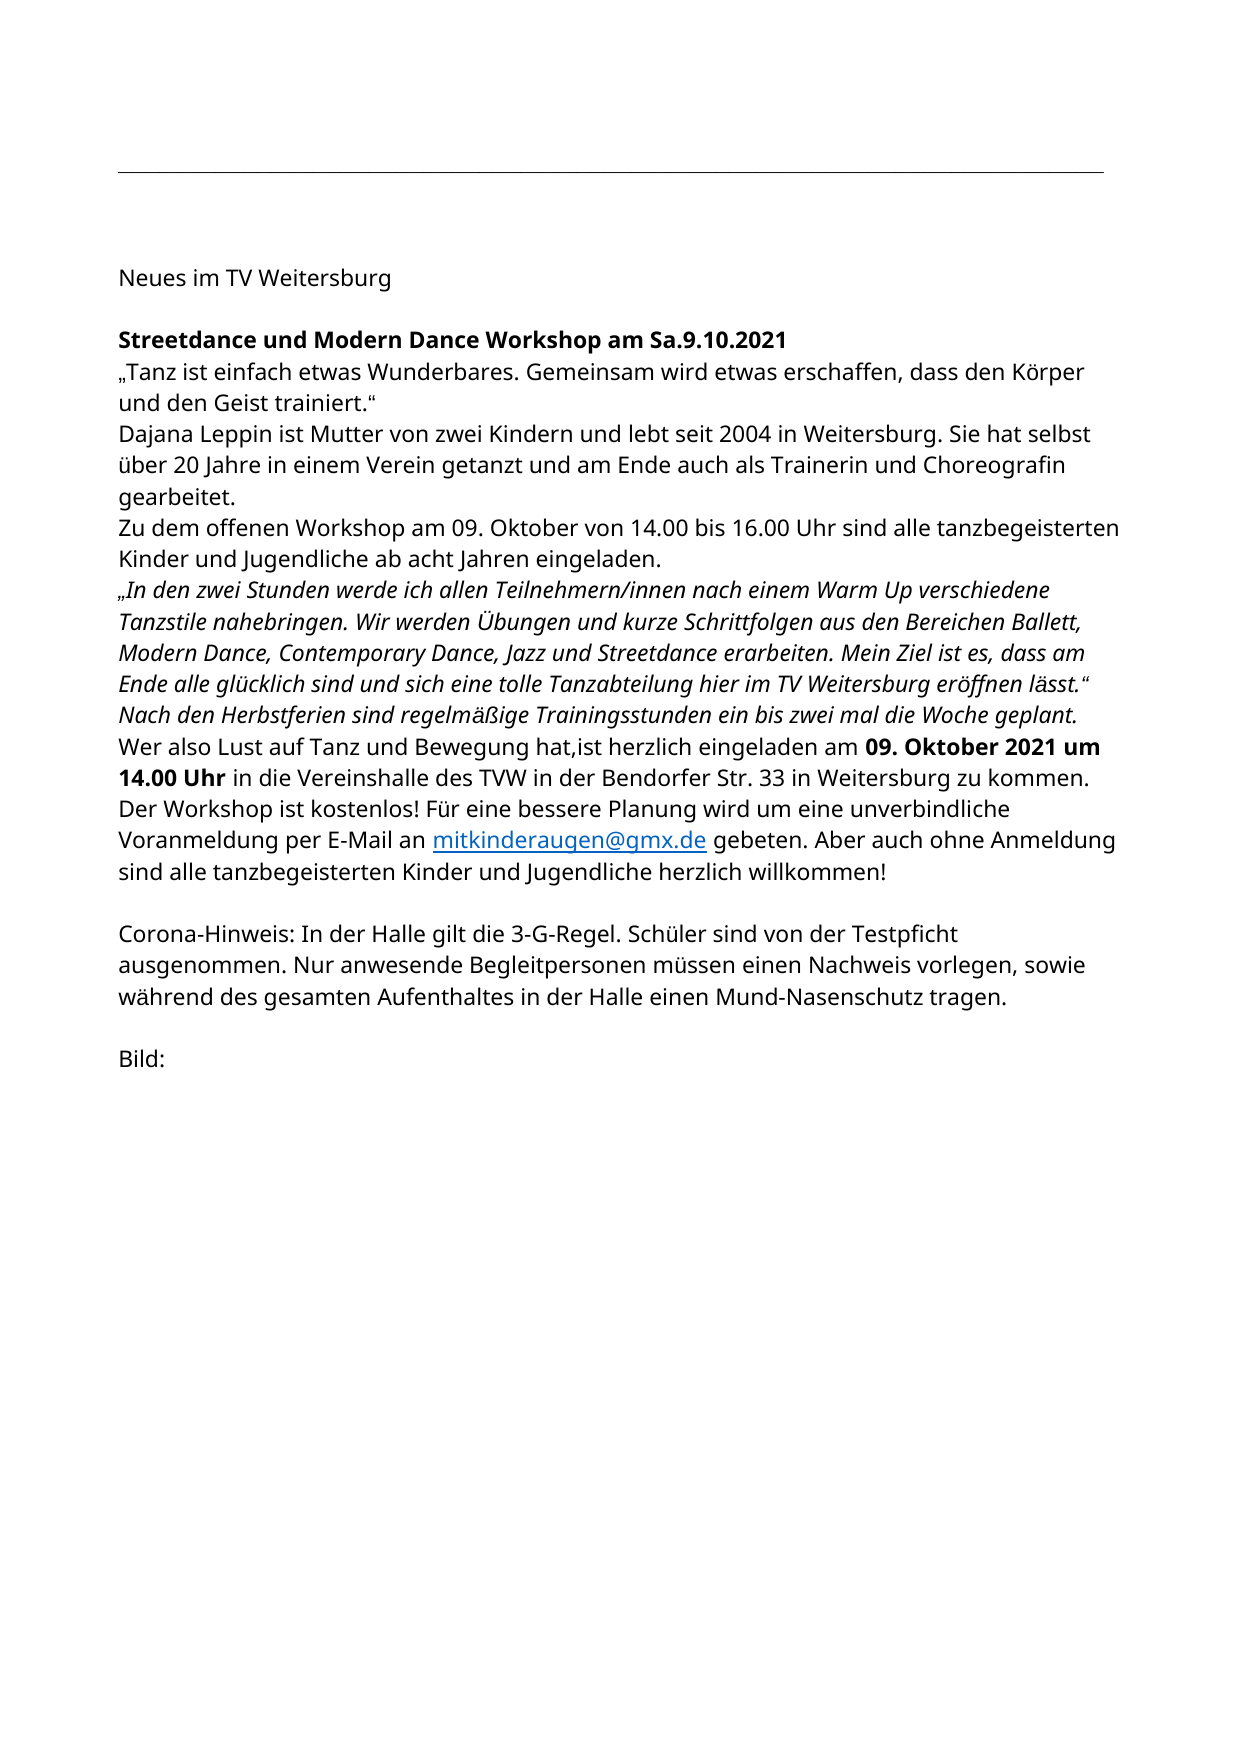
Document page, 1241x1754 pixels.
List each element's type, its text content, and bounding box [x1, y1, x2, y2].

text Neues im TV Weitersburg [118, 262, 1122, 293]
text Zu dem offenen Workshop am 09. Oktober von 14.00 bis 16.00 Uhr sind alle tanzbegeisterten Kinder und Jugendliche ab acht Jahren eingeladen. [118, 512, 1122, 574]
text Dajana Leppin ist Mutter von zwei Kindern und lebt seit 2004 in Weitersburg. Sie hat selbst über 20 Jahre in einem Verein getanzt und am Ende auch als Trainerin und Choreografin gearbeitet. [118, 418, 1122, 512]
text Bild: [118, 1043, 1122, 1074]
text „Tanz ist einfach etwas Wunderbares. Gemeinsam wird etwas erschaffen, dass den Körper und den Geist trainiert.“ [118, 356, 1122, 418]
text „In den zwei Stunden werde ich allen Teilnehmern/innen nach einem Warm Up verschiedene Tanzstile nahebringen. Wir werden Übungen und kurze Schrittfolgen aus den Bereichen Ballett, Modern Dance, Contemporary Dance, Jazz und Streetdance erarbeiten. Mein Ziel ist es, dass am Ende alle glücklich sind und sich eine tolle Tanzabteilung hier im TV Weitersburg eröffnen lässt.“ Nach den Herbstferien sind regelmäßige Trainingsstunden ein bis zwei mal die Woche geplant. [118, 574, 1122, 731]
text _______________________________________________________________________ [118, 147, 1122, 176]
text Wer also Lust auf Tanz und Bewegung hat,ist herzlich eingeladen am 09. Oktober 2021 um 14.00 Uhr in die Vereinshalle des TVW in der Bendorfer Str. 33 in Weitersburg zu kommen. Der Workshop ist kostenlos! Für eine bessere Planung wird um eine unverbindliche Voranmeldung per E-Mail an mitkinderaugen@gmx.de gebeten. Aber auch ohne Anmeldung sind alle tanzbegeisterten Kinder und Jugendliche herzlich willkommen! [118, 731, 1122, 887]
text Streetdance und Modern Dance Workshop am Sa.9.10.2021 [118, 324, 1122, 356]
text Corona-Hinweis: In der Halle gilt die 3-G-Regel. Schüler sind von der Testpficht ausgenommen. Nur anwesende Begleitpersonen müssen einen Nachweis vorlegen, sowie während des gesamten Aufenthaltes in der Halle einen Mund-Nasenschutz tragen. [118, 918, 1122, 1012]
